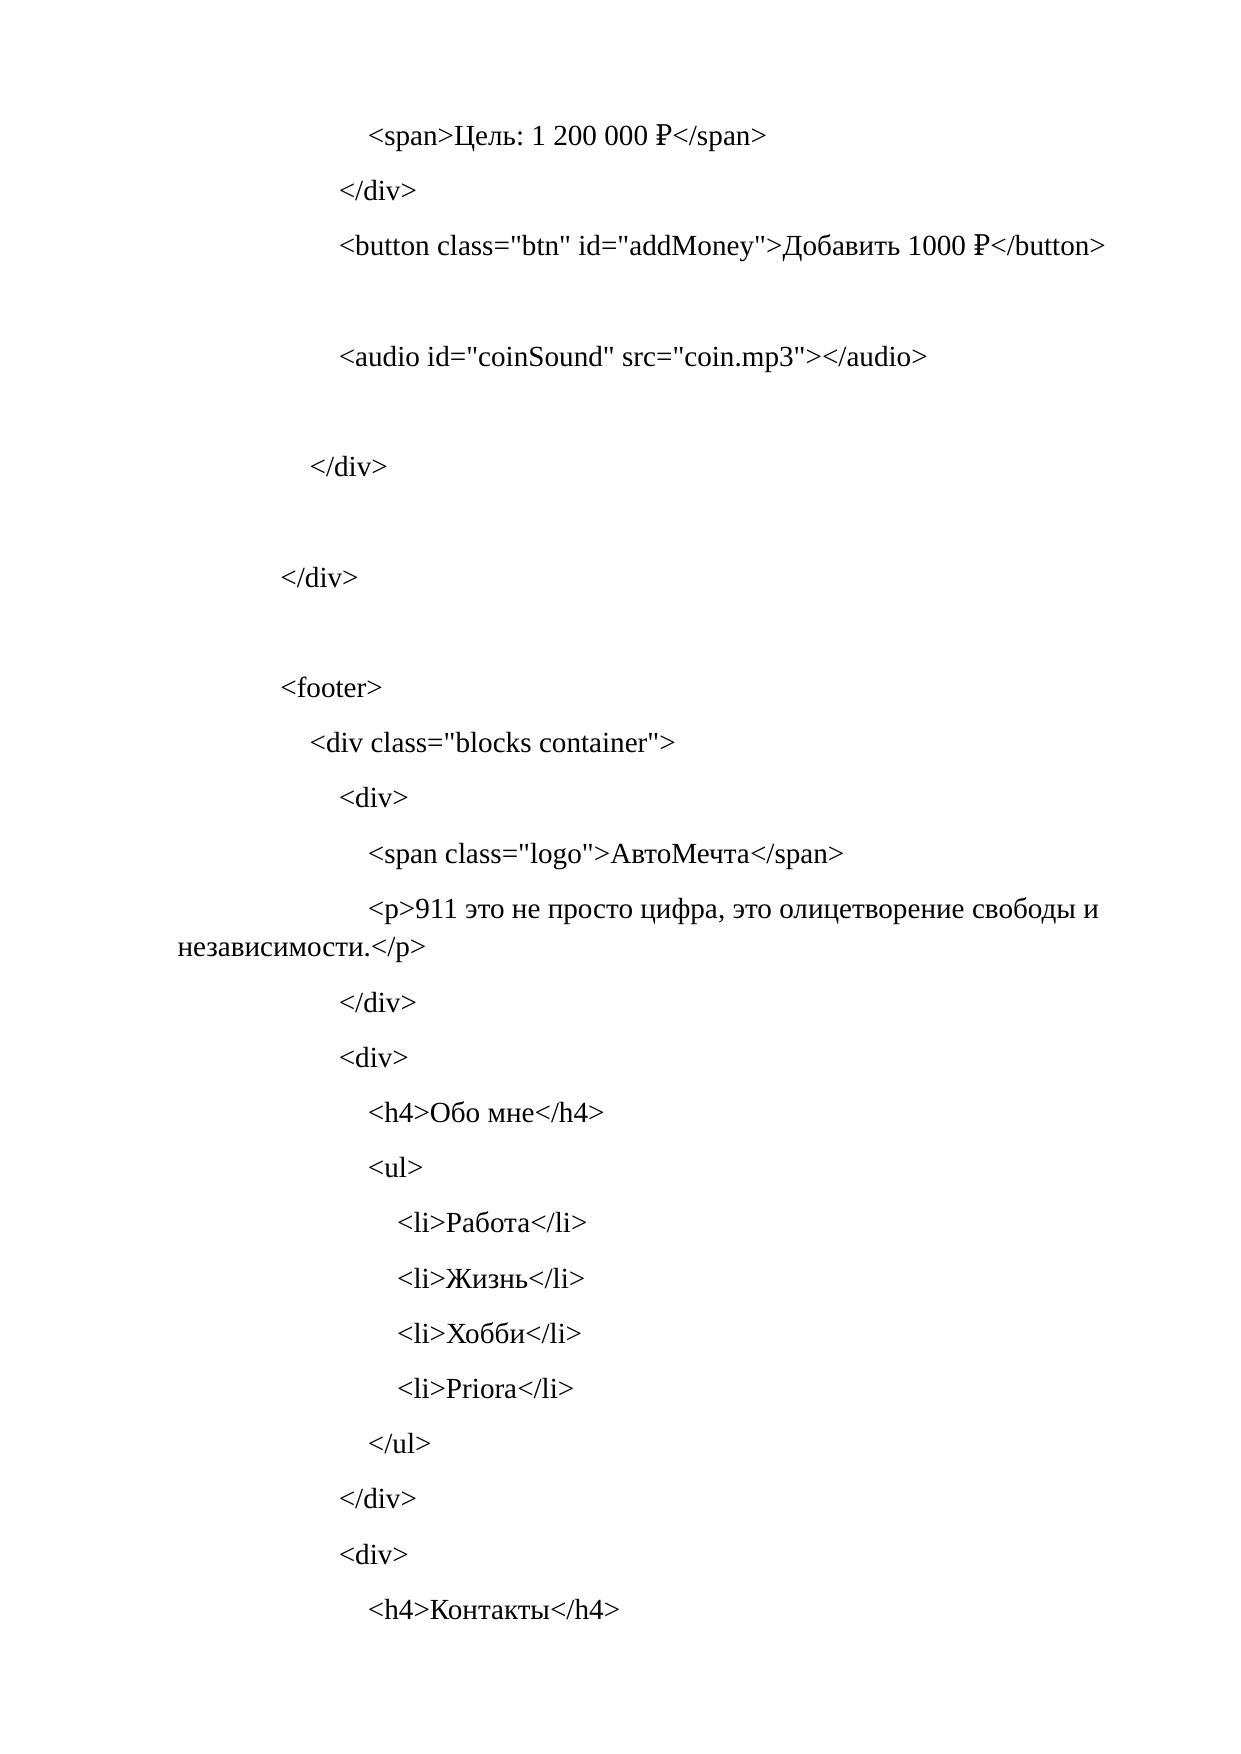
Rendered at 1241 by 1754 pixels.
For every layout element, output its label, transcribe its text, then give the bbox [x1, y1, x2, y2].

text </div> [177, 173, 1152, 207]
text <ul> [177, 1150, 1152, 1184]
text <li>Жизнь</li> [177, 1261, 1152, 1294]
text </ul> [177, 1426, 1152, 1460]
text <audio id="coinSound" src="coin.mp3"></audio> [177, 339, 1152, 372]
text </div> [177, 560, 1152, 593]
text <div> [177, 1537, 1152, 1570]
text <footer> [177, 670, 1152, 704]
text <span>Цель: 1 200 000 ₽</span> [177, 118, 1152, 152]
text <p>911 это не просто цифра, это олицетворение свободы и независимости.</p> [177, 891, 1152, 963]
text <li>Priora</li> [177, 1371, 1152, 1405]
text </div> [177, 985, 1152, 1018]
text </div> [177, 1482, 1152, 1515]
text <div> [177, 1040, 1152, 1073]
text <span class="logo">АвтоМечта</span> [177, 836, 1152, 869]
text <li>Работа</li> [177, 1206, 1152, 1239]
text <div> [177, 781, 1152, 814]
text <button class="btn" id="addMoney">Добавить 1000 ₽</button> [177, 228, 1152, 262]
text <h4>Контакты</h4> [177, 1592, 1152, 1626]
text </div> [177, 449, 1152, 483]
text <li>Хобби</li> [177, 1316, 1152, 1349]
text <div class="blocks container"> [177, 725, 1152, 759]
text <h4>Обо мне</h4> [177, 1095, 1152, 1129]
